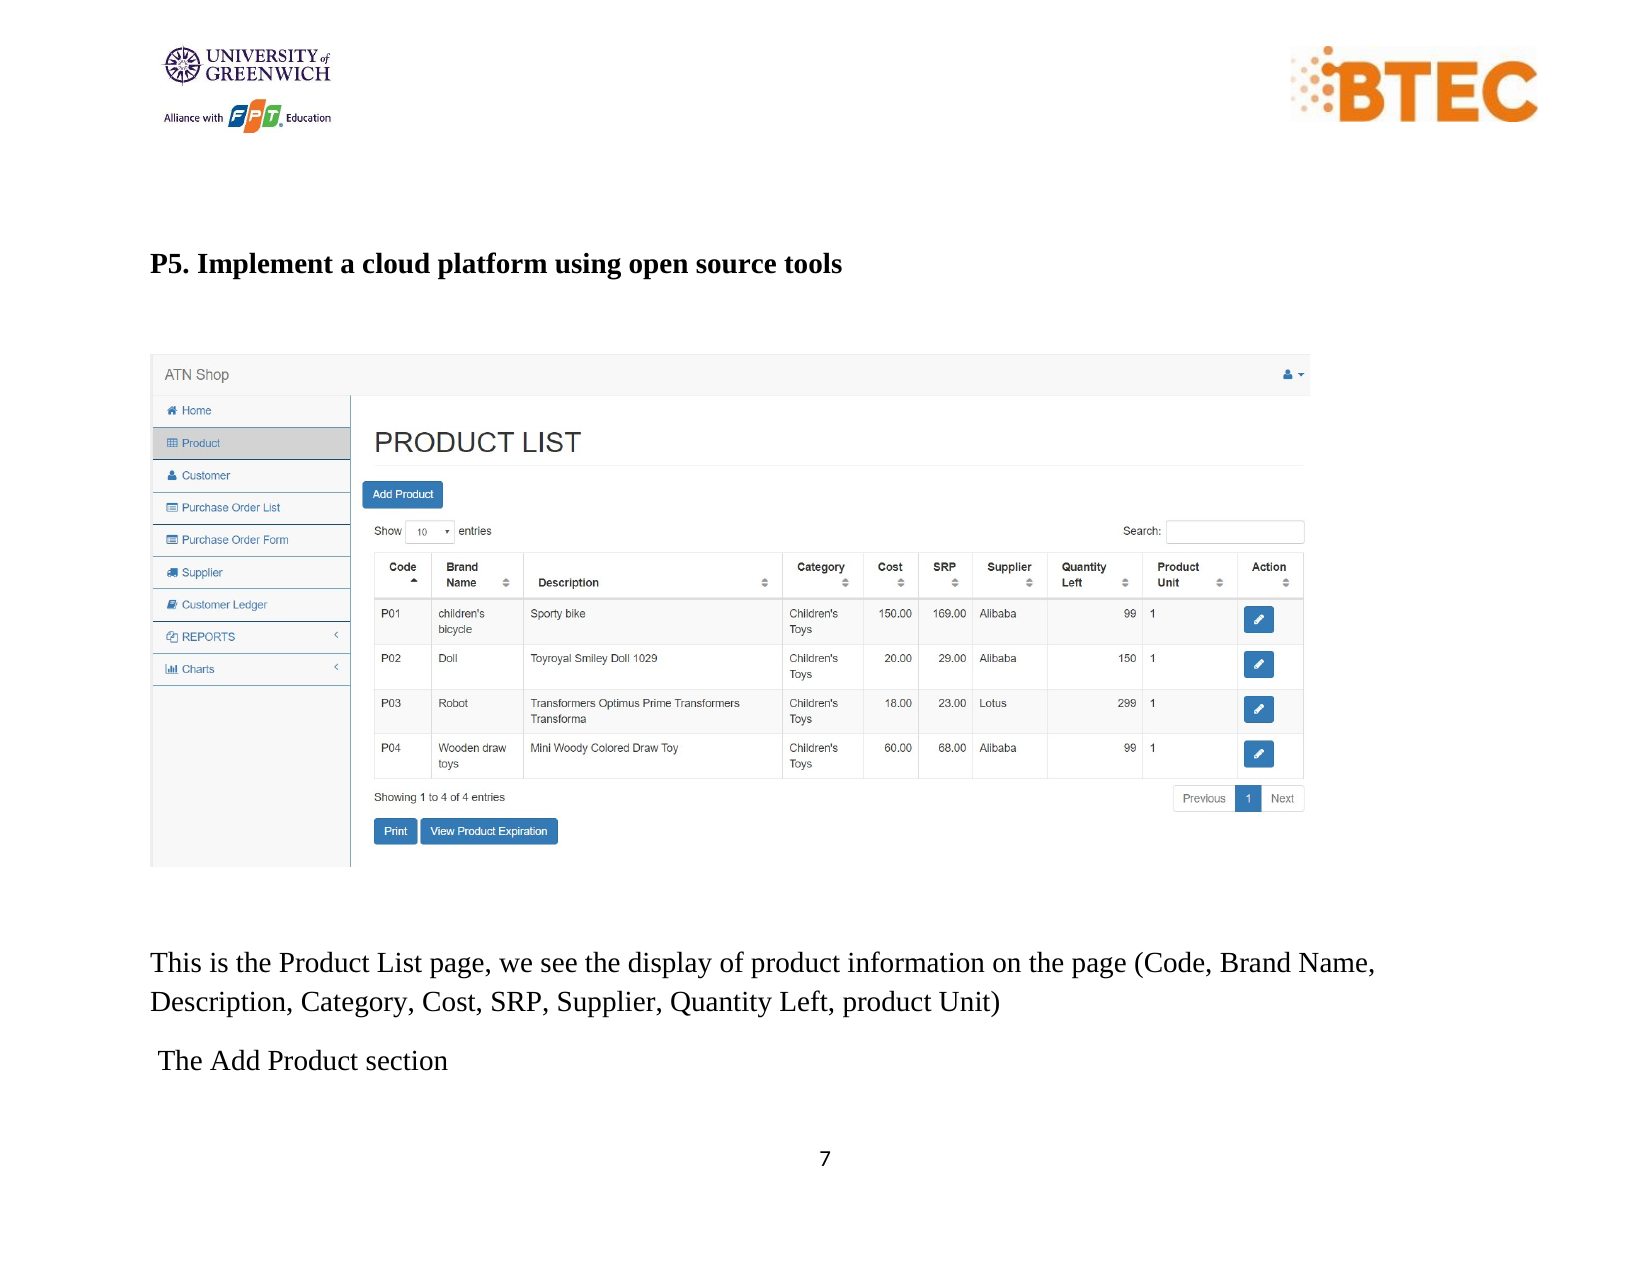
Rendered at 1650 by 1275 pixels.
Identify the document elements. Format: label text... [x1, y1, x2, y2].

picture [150, 32, 343, 144]
subtitle P5. Implement a cloud platform using open source tools [150, 246, 1500, 280]
picture [150, 351, 1311, 867]
text This is the Product List page, we see the display of product information on the page (Code, Brand Name, Description, Category, Cost, SRP, Supplier, Quantity Left, product Unit) [150, 945, 1500, 1017]
text The Add Product section [150, 1043, 1500, 1077]
picture [1290, 46, 1538, 122]
